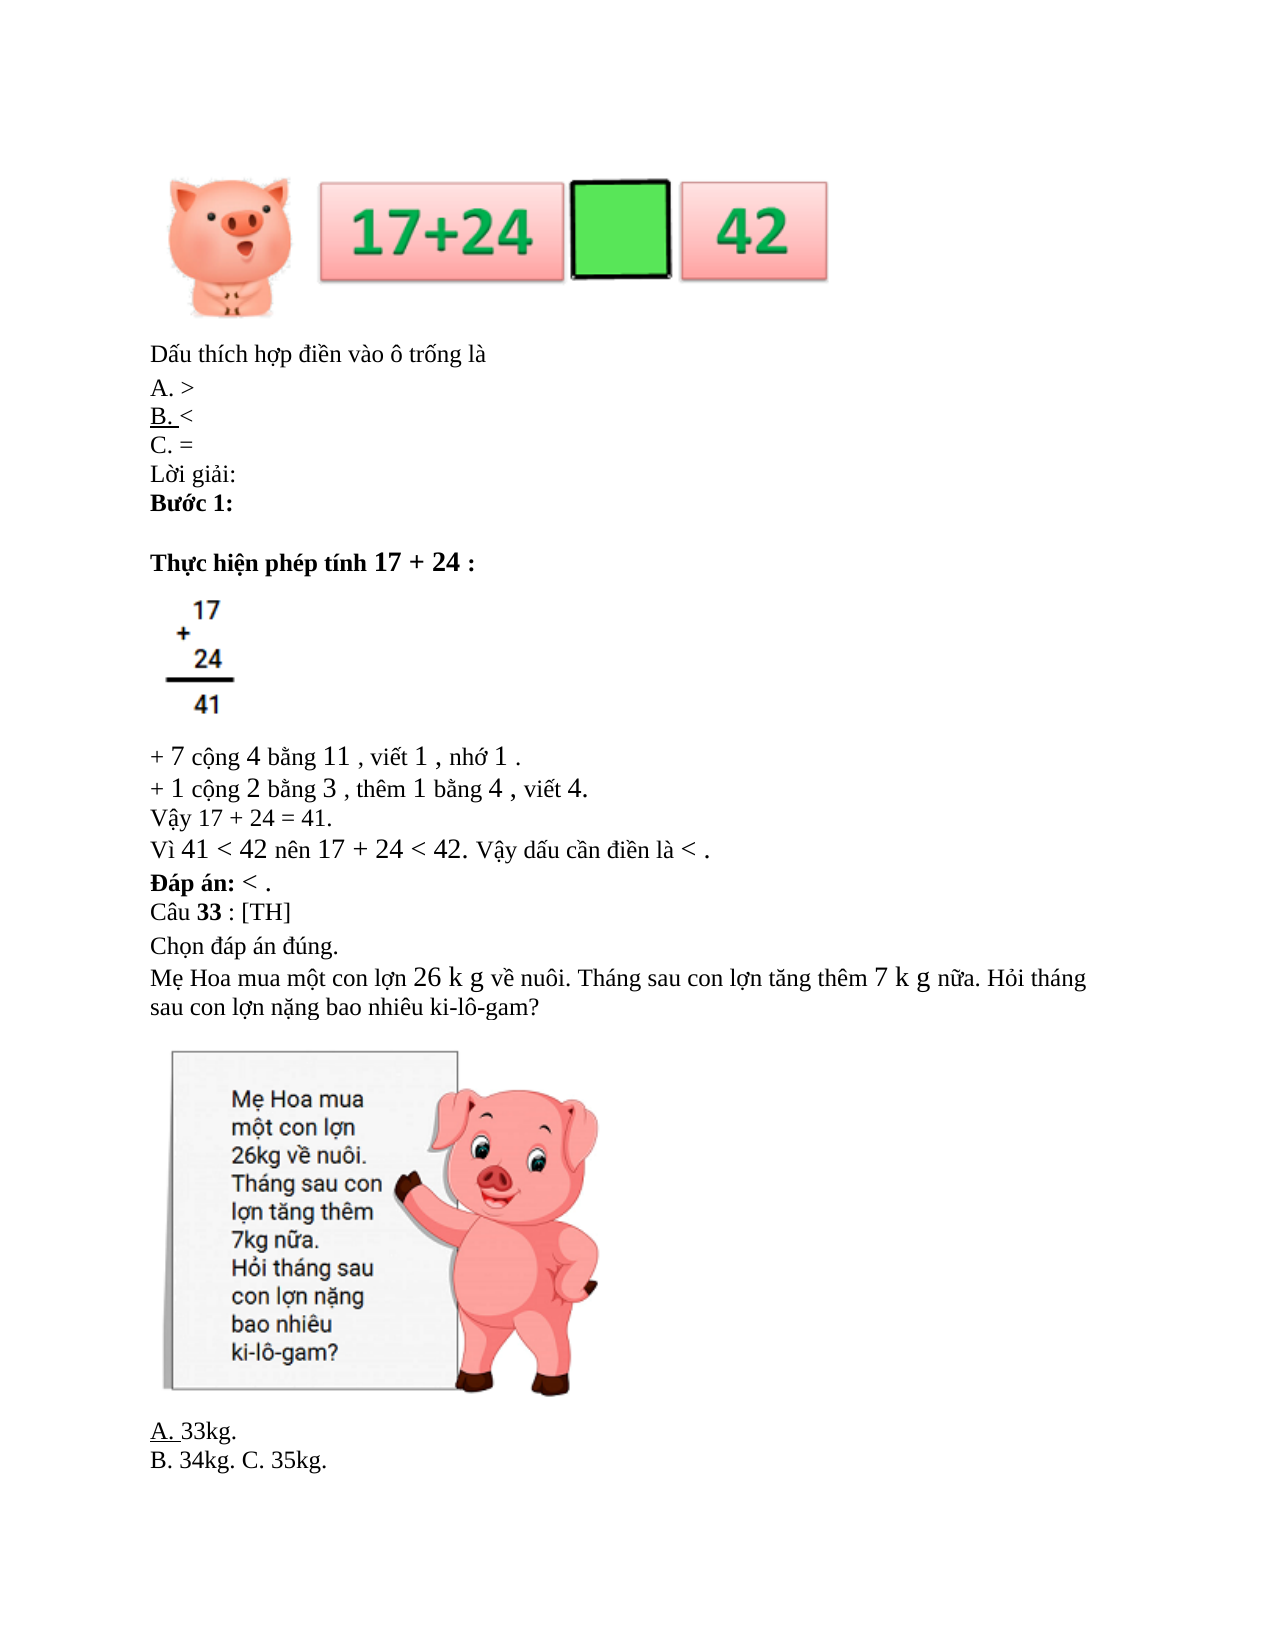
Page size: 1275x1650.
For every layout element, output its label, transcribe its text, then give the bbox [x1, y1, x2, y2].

text A. 33kg. [150, 1416, 1125, 1445]
picture [150, 150, 854, 339]
text Thực hiện phép tính 17 + 24 : + 7 cộng 4 bằng 11 , viết 1 , nhớ 1 . + 1 cộng 2 bằng 3 , thêm 1 bằng 4 , viết 4. Vậy 17 + 24 = 41. Vì 41 < 42 nên 17 + 24 < 42. Vậy dấu cần điền là < . Đáp án: < . [150, 516, 1125, 897]
text B. 34kg. C. 35kg. [150, 1445, 1125, 1473]
text Câu 33 : [TH] [150, 897, 1125, 926]
text A. > [150, 373, 1125, 401]
picture [150, 1020, 612, 1411]
text Bước 1: [150, 488, 1125, 516]
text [150, 150, 1125, 367]
picture [150, 577, 249, 739]
text B. < [150, 401, 1125, 430]
text Lời giải: [150, 459, 1125, 488]
text C. = [150, 430, 1125, 459]
